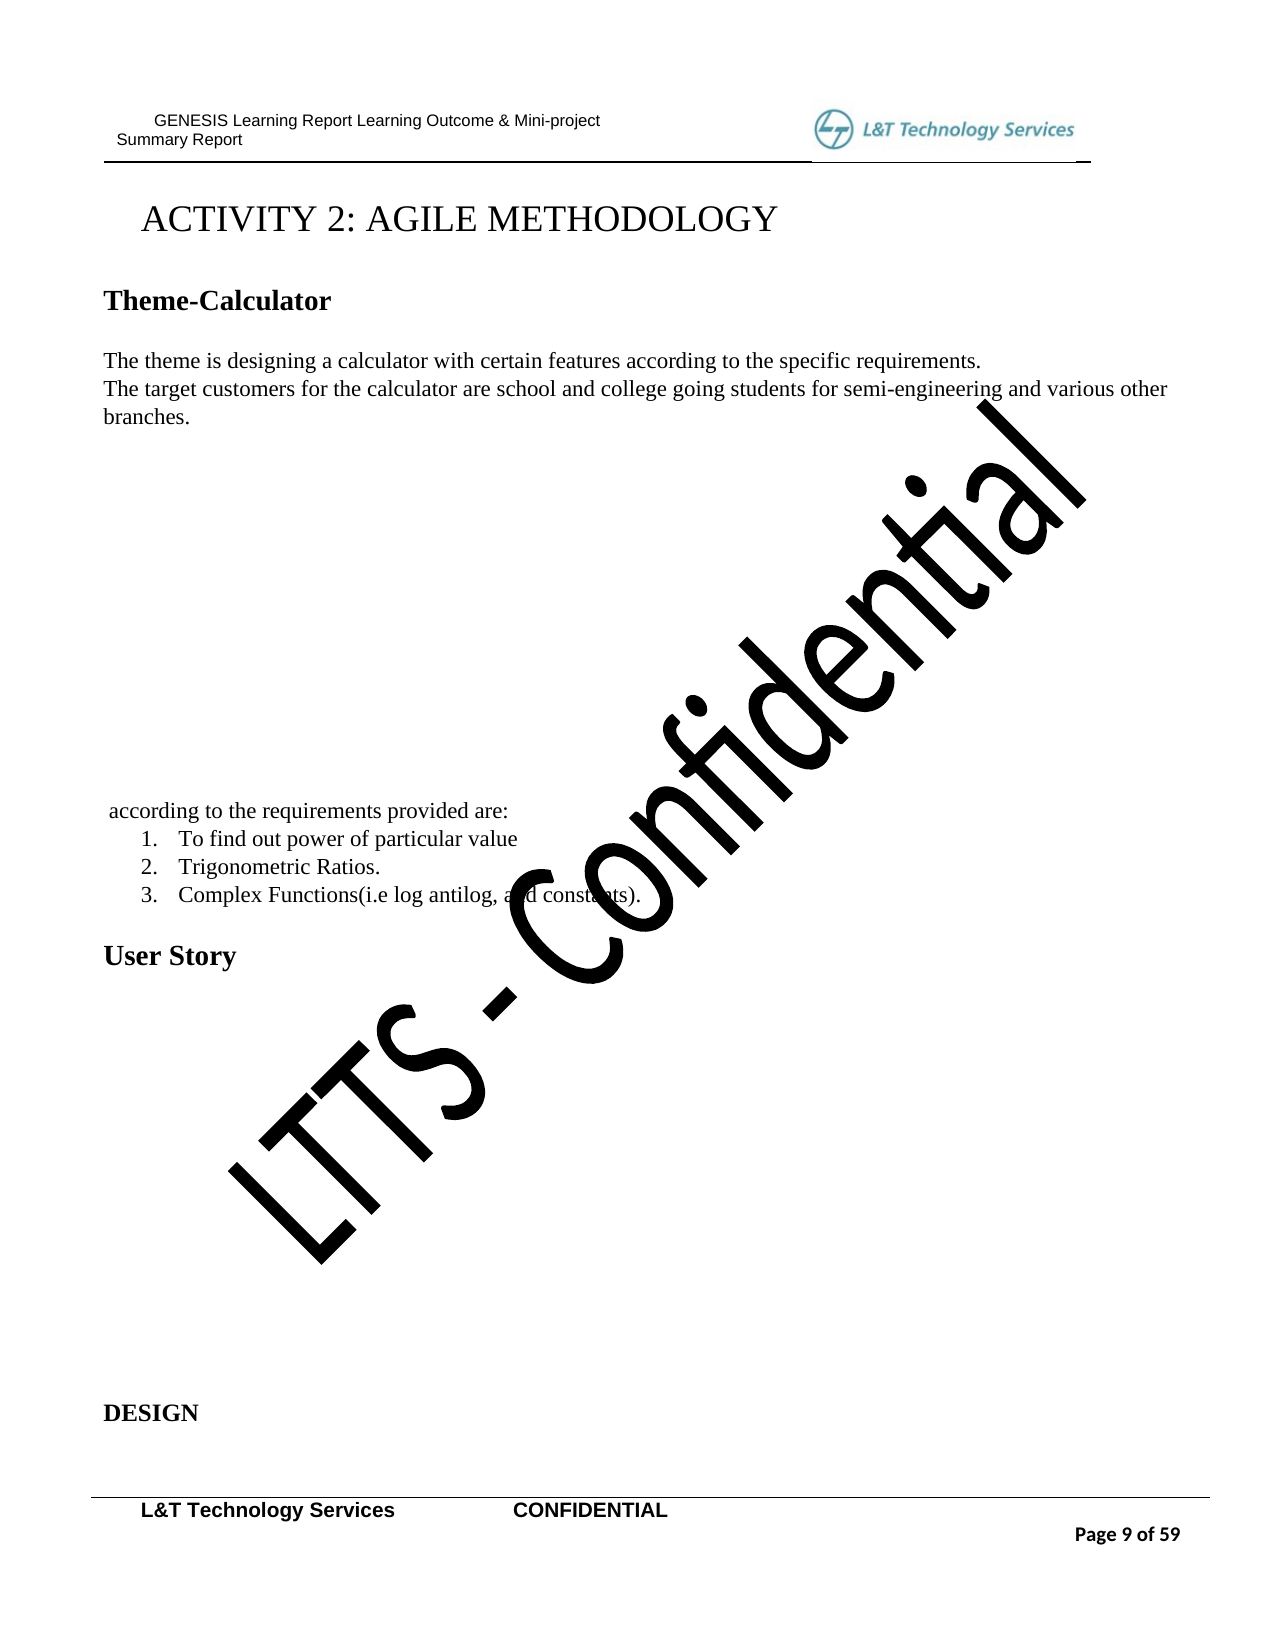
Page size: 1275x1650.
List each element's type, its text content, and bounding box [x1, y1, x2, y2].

subtitle DESIGN [103, 1398, 1205, 1427]
list Complex Functions(i.e log antilog, and constants). [141, 882, 1205, 908]
text according to the requirements provided are: [103, 797, 1205, 823]
text Theme-Calculator [103, 283, 1205, 316]
list To find out power of particular value [141, 825, 1205, 852]
list Trigonometric Ratios. [141, 853, 1205, 880]
picture [812, 98, 1076, 162]
text The target customers for the calculator are school and college going students for semi-engineering and various other branches. [103, 375, 1205, 429]
text The theme is designing a calculator with certain features according to the specific requirements. [103, 347, 1205, 373]
subtitle ACTIVITY 2: AGILE METHODOLOGY [103, 196, 1205, 239]
text User Story [103, 938, 1205, 971]
